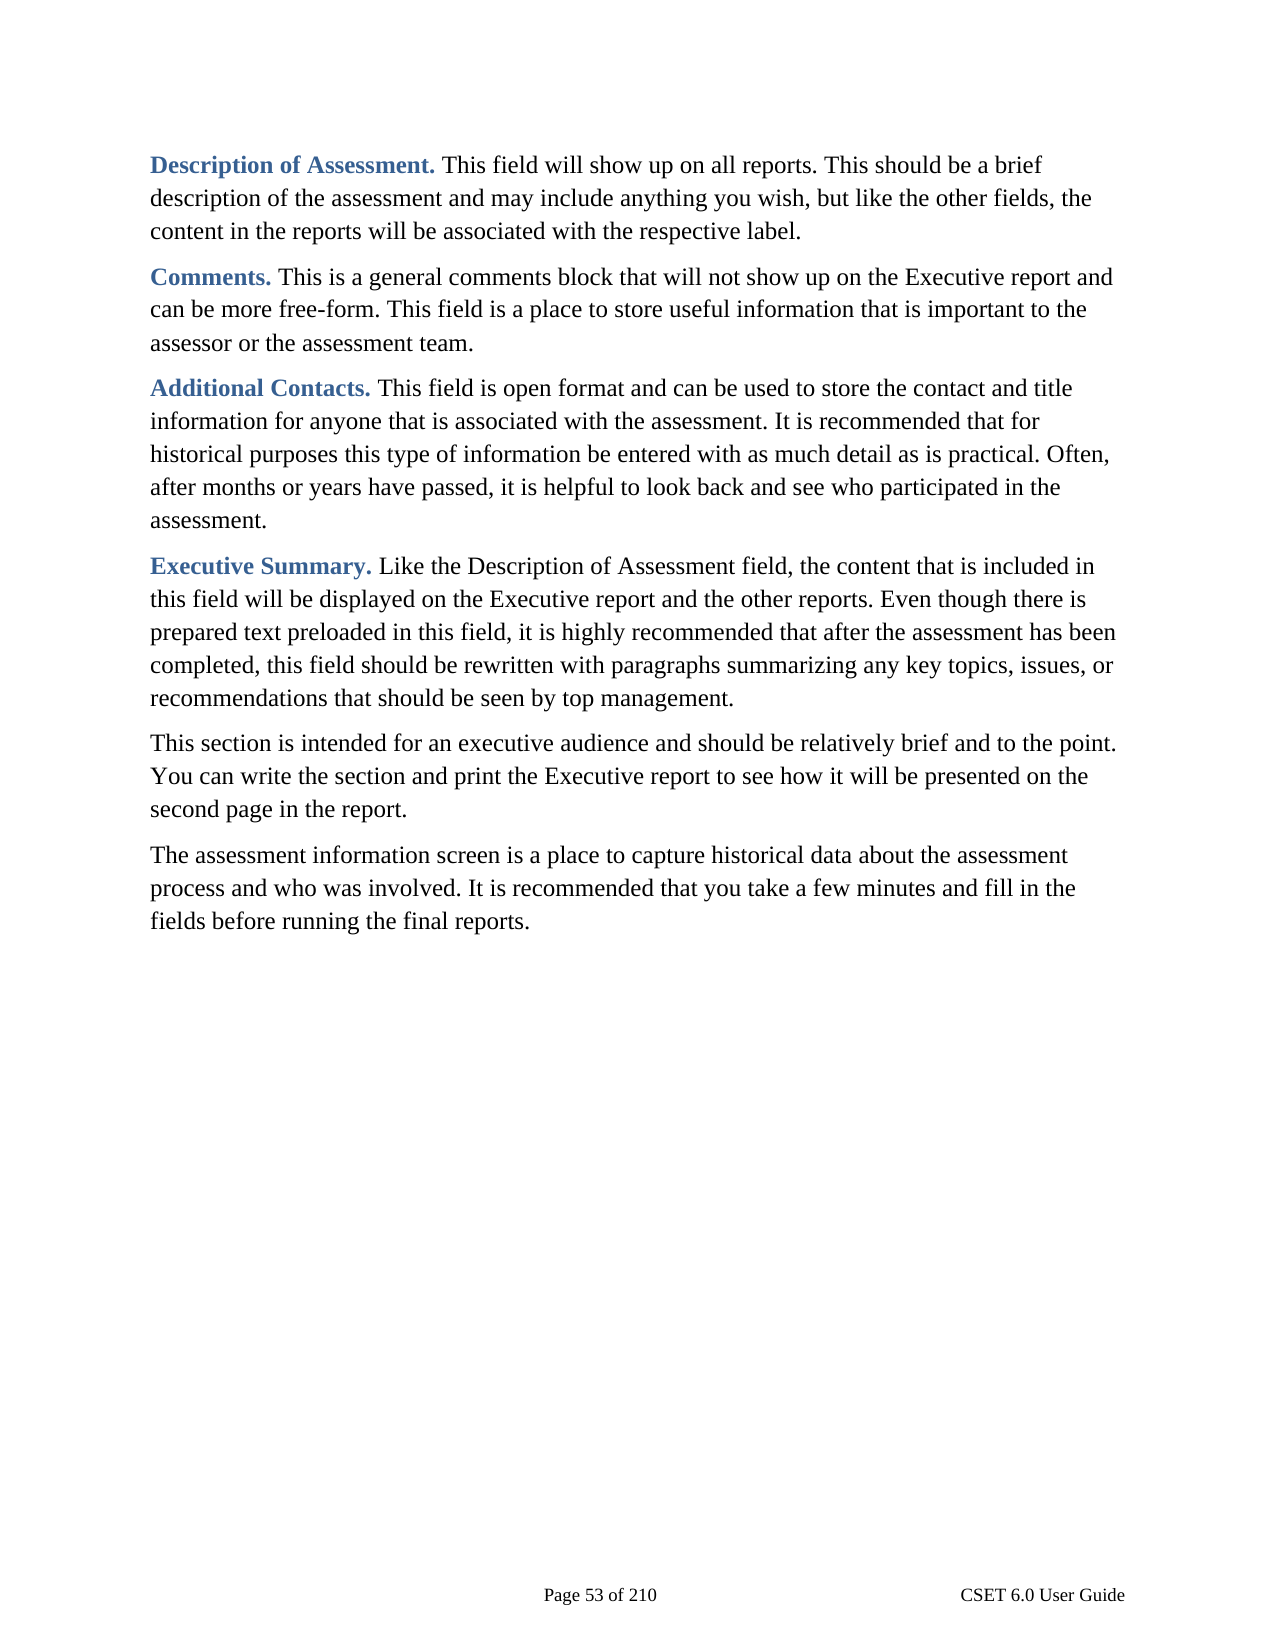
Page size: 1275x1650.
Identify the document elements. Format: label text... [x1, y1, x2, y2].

text The assessment information screen is a place to capture historical data about the assessment process and who was involved. It is recommended that you take a few minutes and fill in the fields before running the final reports. [150, 840, 1125, 935]
text Description of Assessment. This field will show up on all reports. This should be a brief description of the assessment and may include anything you wish, but like the other fields, the content in the reports will be associated with the respective label. [150, 150, 1125, 245]
text Additional Contacts. This field is open format and can be used to store the contact and title information for anyone that is associated with the assessment. It is recommended that for historical purposes this type of information be entered with as much detail as is practical. Often, after months or years have passed, it is helpful to look back and see who participated in the assessment. [150, 373, 1125, 534]
text This section is intended for an executive audience and should be relatively brief and to the point. You can write the section and print the Executive report to see how it will be presented on the second page in the report. [150, 728, 1125, 823]
text Executive Summary. Like the Description of Assessment field, the content that is included in this field will be displayed on the Executive report and the other reports. Even though there is prepared text preloaded in this field, it is highly recommended that after the assessment has been completed, this field should be rewritten with paragraphs summarizing any key topics, issues, or recommendations that should be seen by top management. [150, 551, 1125, 712]
text Comments. This is a general comments block that will not show up on the Executive report and can be more free-form. This field is a place to store useful information that is important to the assessor or the assessment team. [150, 262, 1125, 356]
